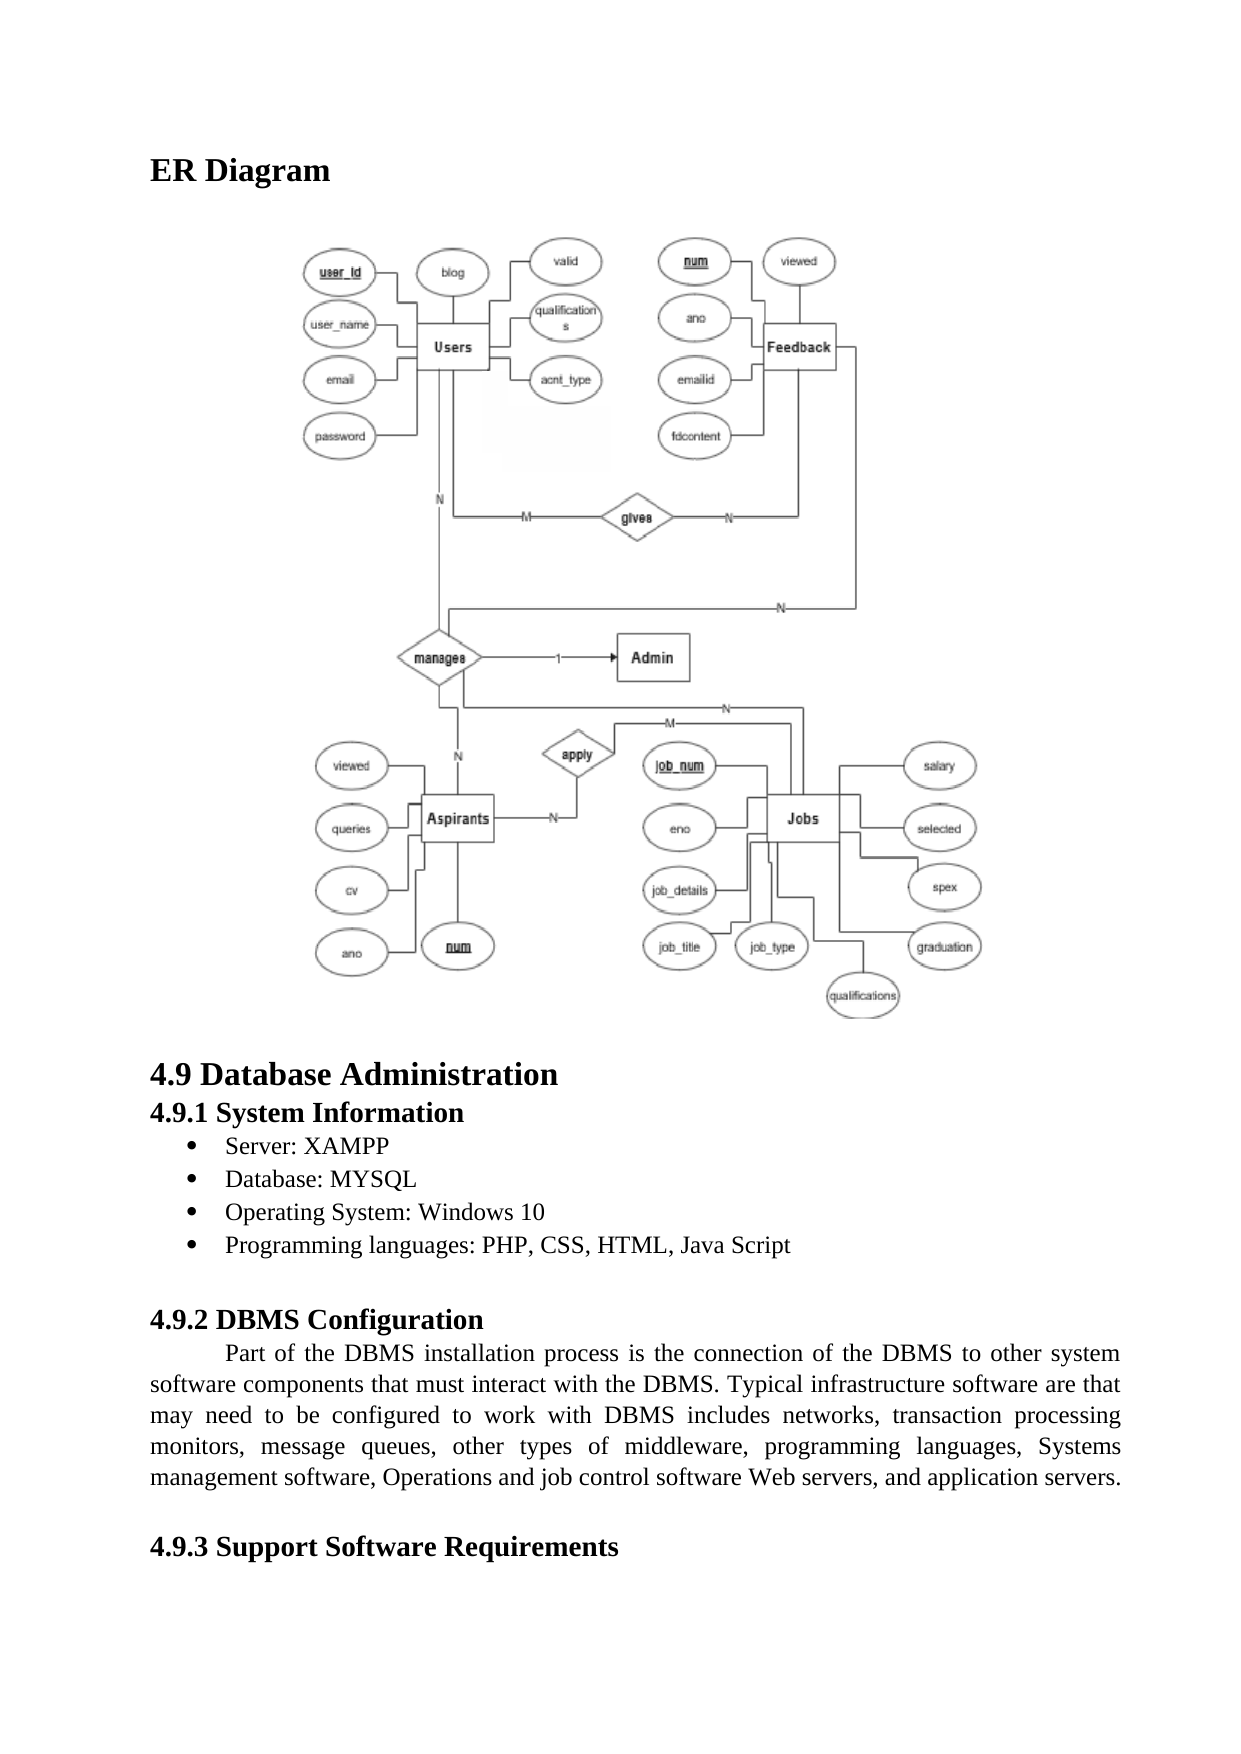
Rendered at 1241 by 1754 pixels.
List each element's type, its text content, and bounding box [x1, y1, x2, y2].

list Programming languages: PHP, CSS, HTML, Java Script [187, 1230, 1122, 1259]
text 4.9.1 System Information [150, 1095, 1122, 1129]
text 4.9 Database Administration [150, 1054, 1122, 1092]
list Operating System: Windows 10 [187, 1197, 1122, 1226]
text Part of the DBMS installation process is the connection of the DBMS to other system software components that must interact with the DBMS. Typical infrastructure software are that may need to be configured to work with DBMS includes networks, transaction processing monitors, message queues, other types of middleware, programming languages, Systems management software, Operations and job control software Web servers, and application servers. [150, 1338, 1122, 1491]
text 4.9.3 Support Software Requirements [150, 1529, 1122, 1563]
text 4.9.2 DBMS Configuration [150, 1302, 1122, 1336]
list Database: MYSQL [187, 1164, 1122, 1193]
list Server: XAMPP [187, 1131, 1122, 1160]
text ER Diagram [150, 150, 1122, 188]
picture [150, 232, 1091, 1019]
